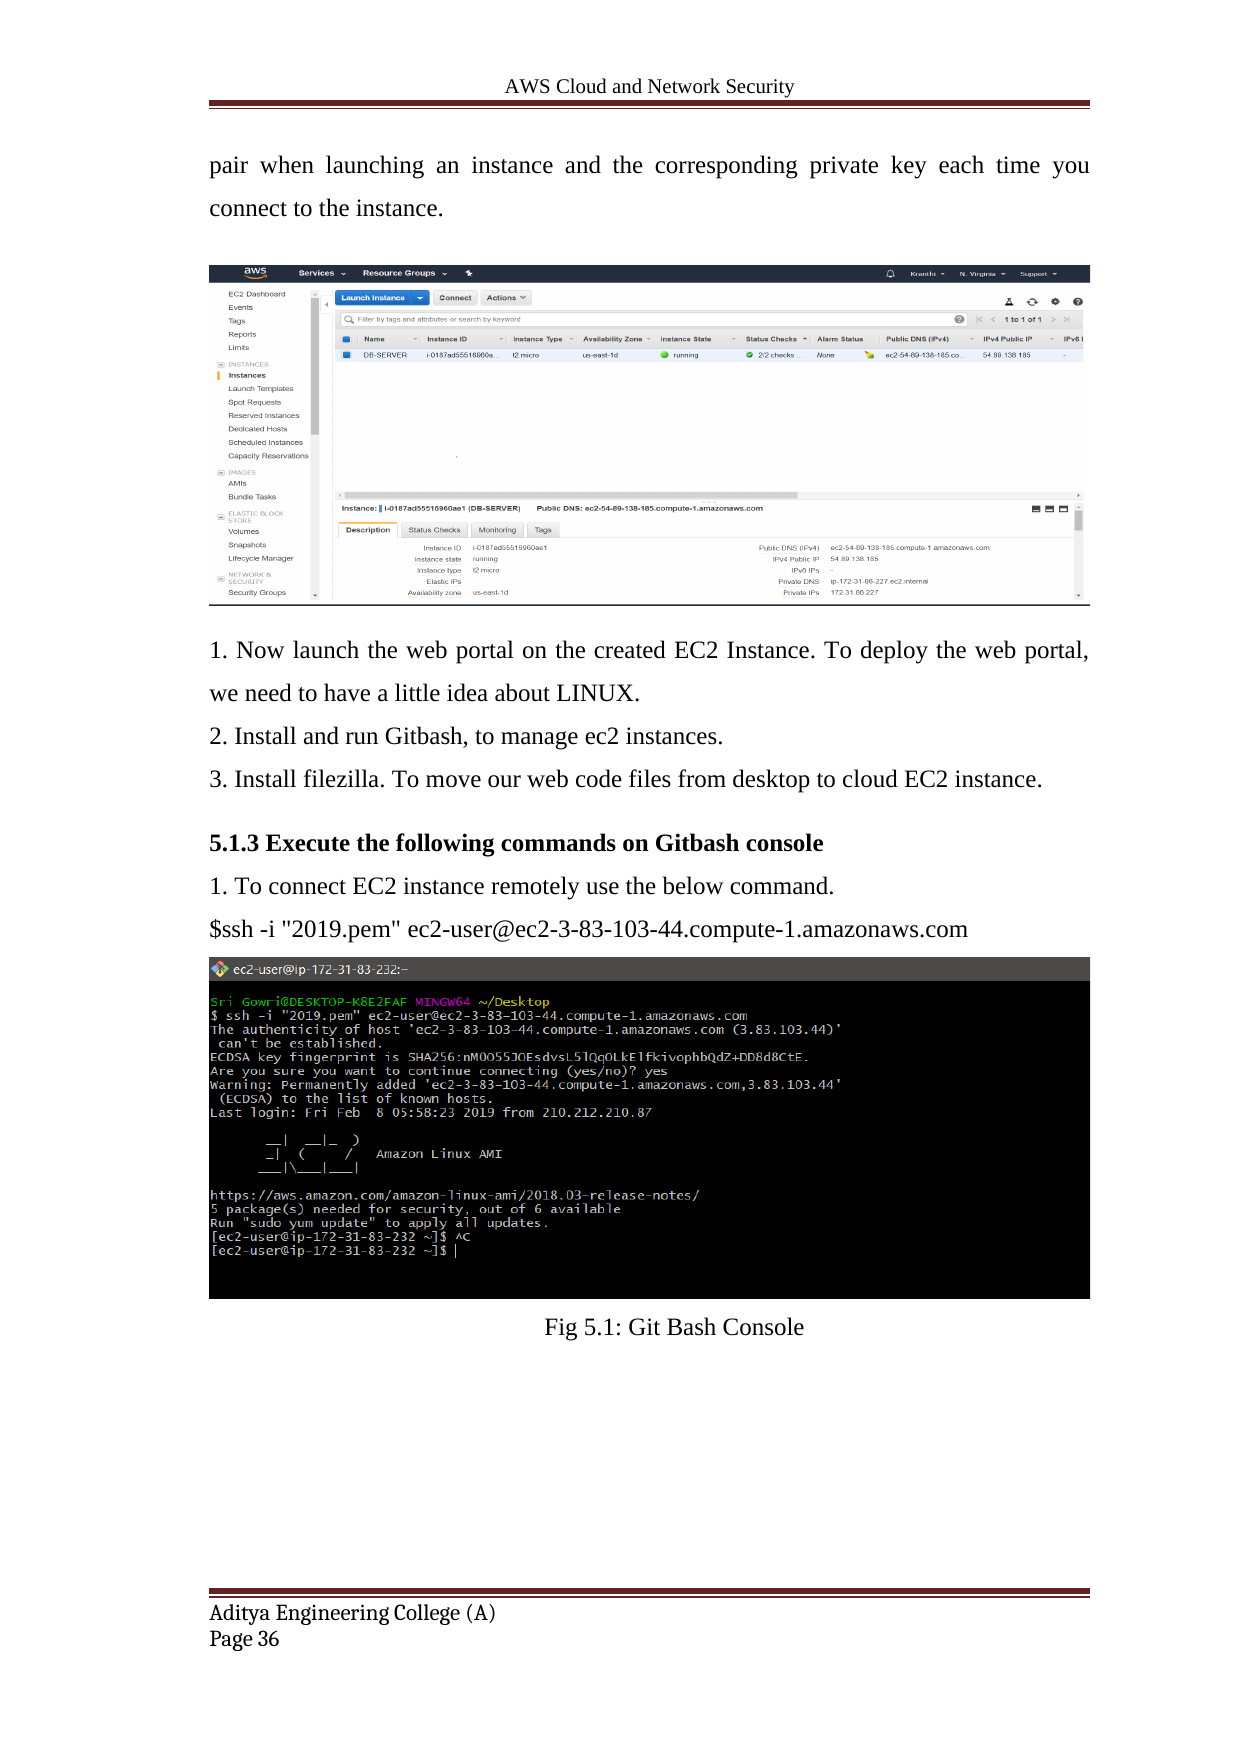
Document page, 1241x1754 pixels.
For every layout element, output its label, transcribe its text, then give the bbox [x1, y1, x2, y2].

text 2. Install and run Gitbash, to manage ec2 instances. [209, 721, 1090, 750]
picture [209, 957, 1091, 1299]
text 1. Now launch the web portal on the created EC2 Instance. To deploy the web portal, we need to have a little idea about LINUX. [209, 635, 1090, 707]
picture [209, 265, 1091, 606]
text $ssh -i "2019.pem" ec2-user@ec2-3-83-103-44.compute-1.amazonaws.com [209, 914, 1090, 943]
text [209, 150, 1090, 222]
text 3. Install filezilla. To move our web code files from desktop to cloud EC2 instance. [209, 764, 1090, 793]
text 1. To connect EC2 instance remotely use the below command. [209, 871, 1090, 900]
text 5.1.3 Execute the following commands on Gitbash console [209, 828, 1090, 857]
text Fig 5.1: Git Bash Console [258, 1312, 1090, 1341]
